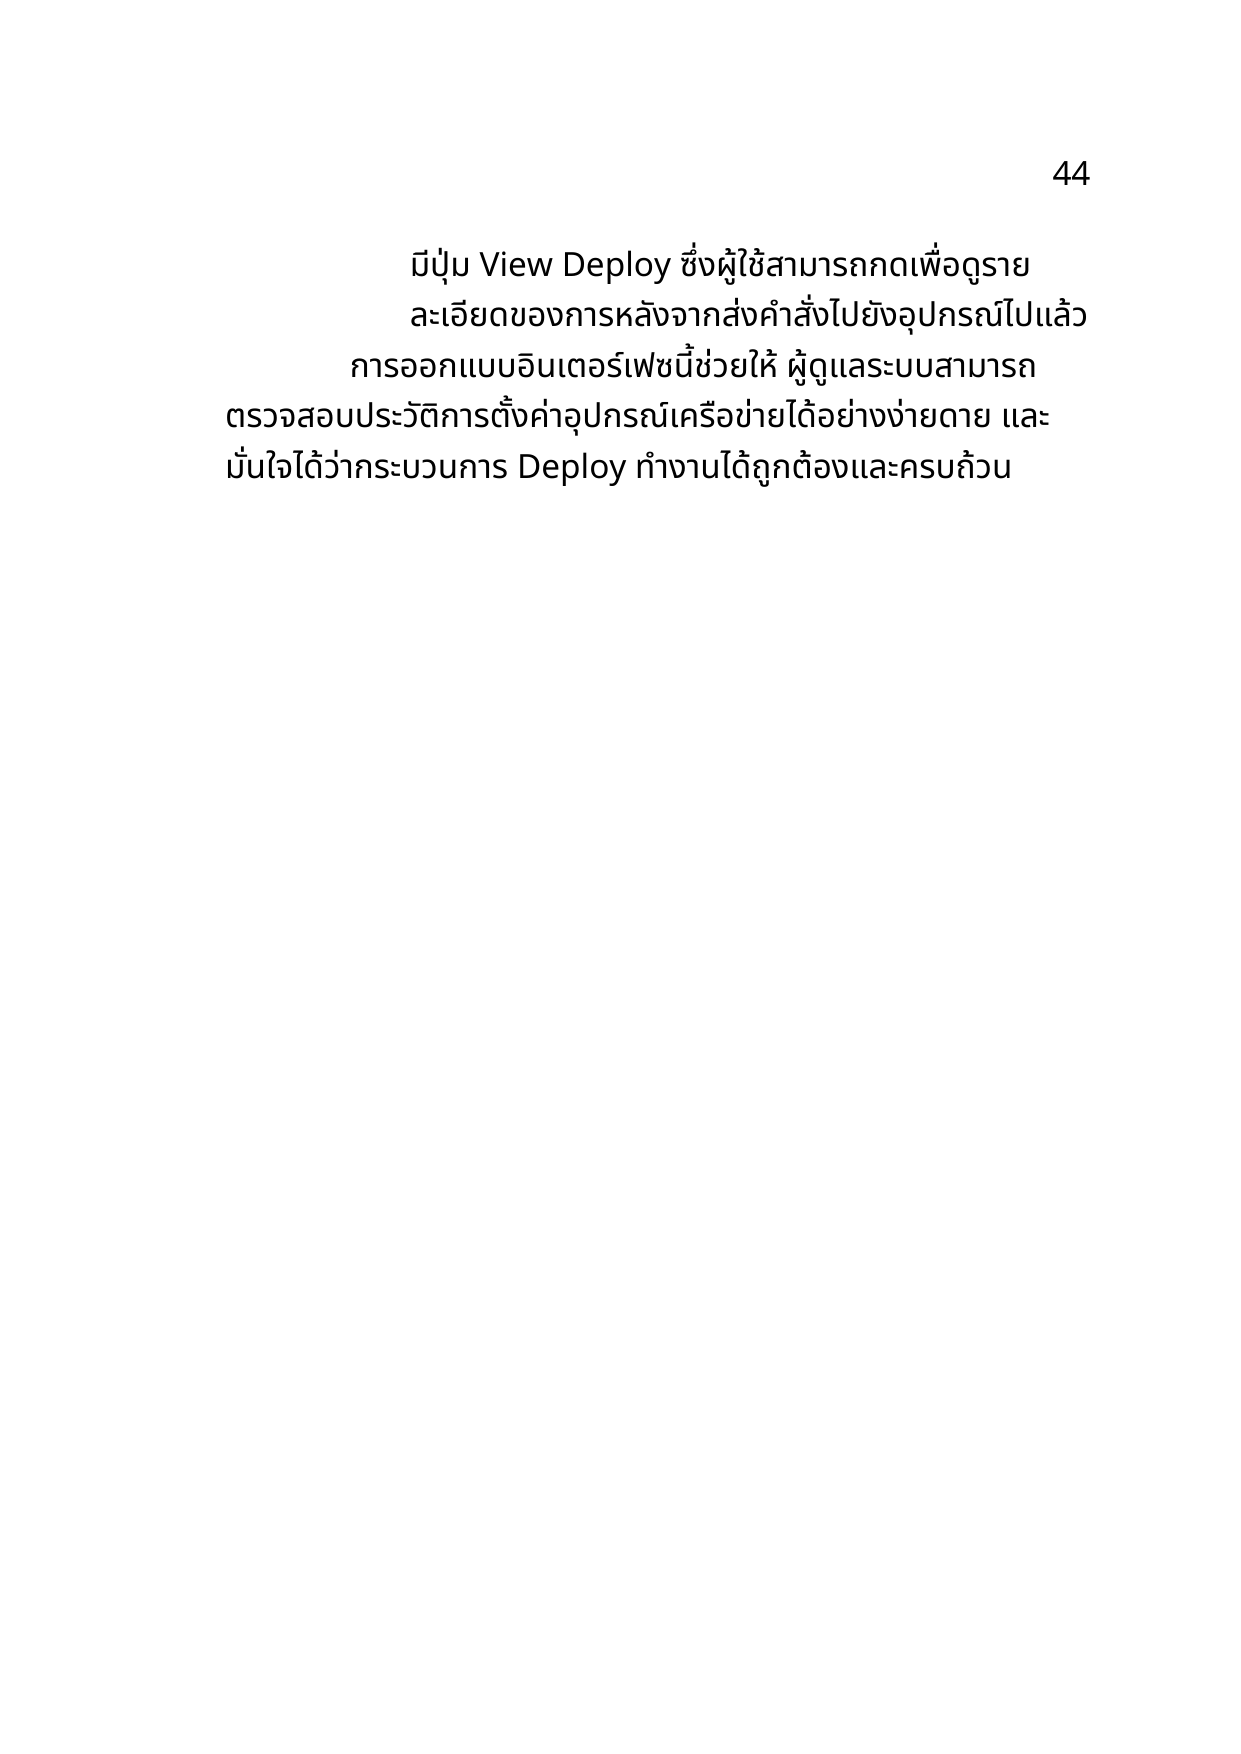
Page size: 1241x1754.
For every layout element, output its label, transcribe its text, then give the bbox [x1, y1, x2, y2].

text การออกแบบอินเตอร์เฟซนี้ช่วยให้ ผู้ดูแลระบบสามารถตรวจสอบประวัติการตั้งค่าอุปกรณ์เครือข่ายได้อย่างง่ายดาย และมั่นใจได้ว่ากระบวนการ Deploy ทำงานได้ถูกต้องและครบถ้วน [225, 342, 1090, 493]
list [372, 241, 1090, 342]
